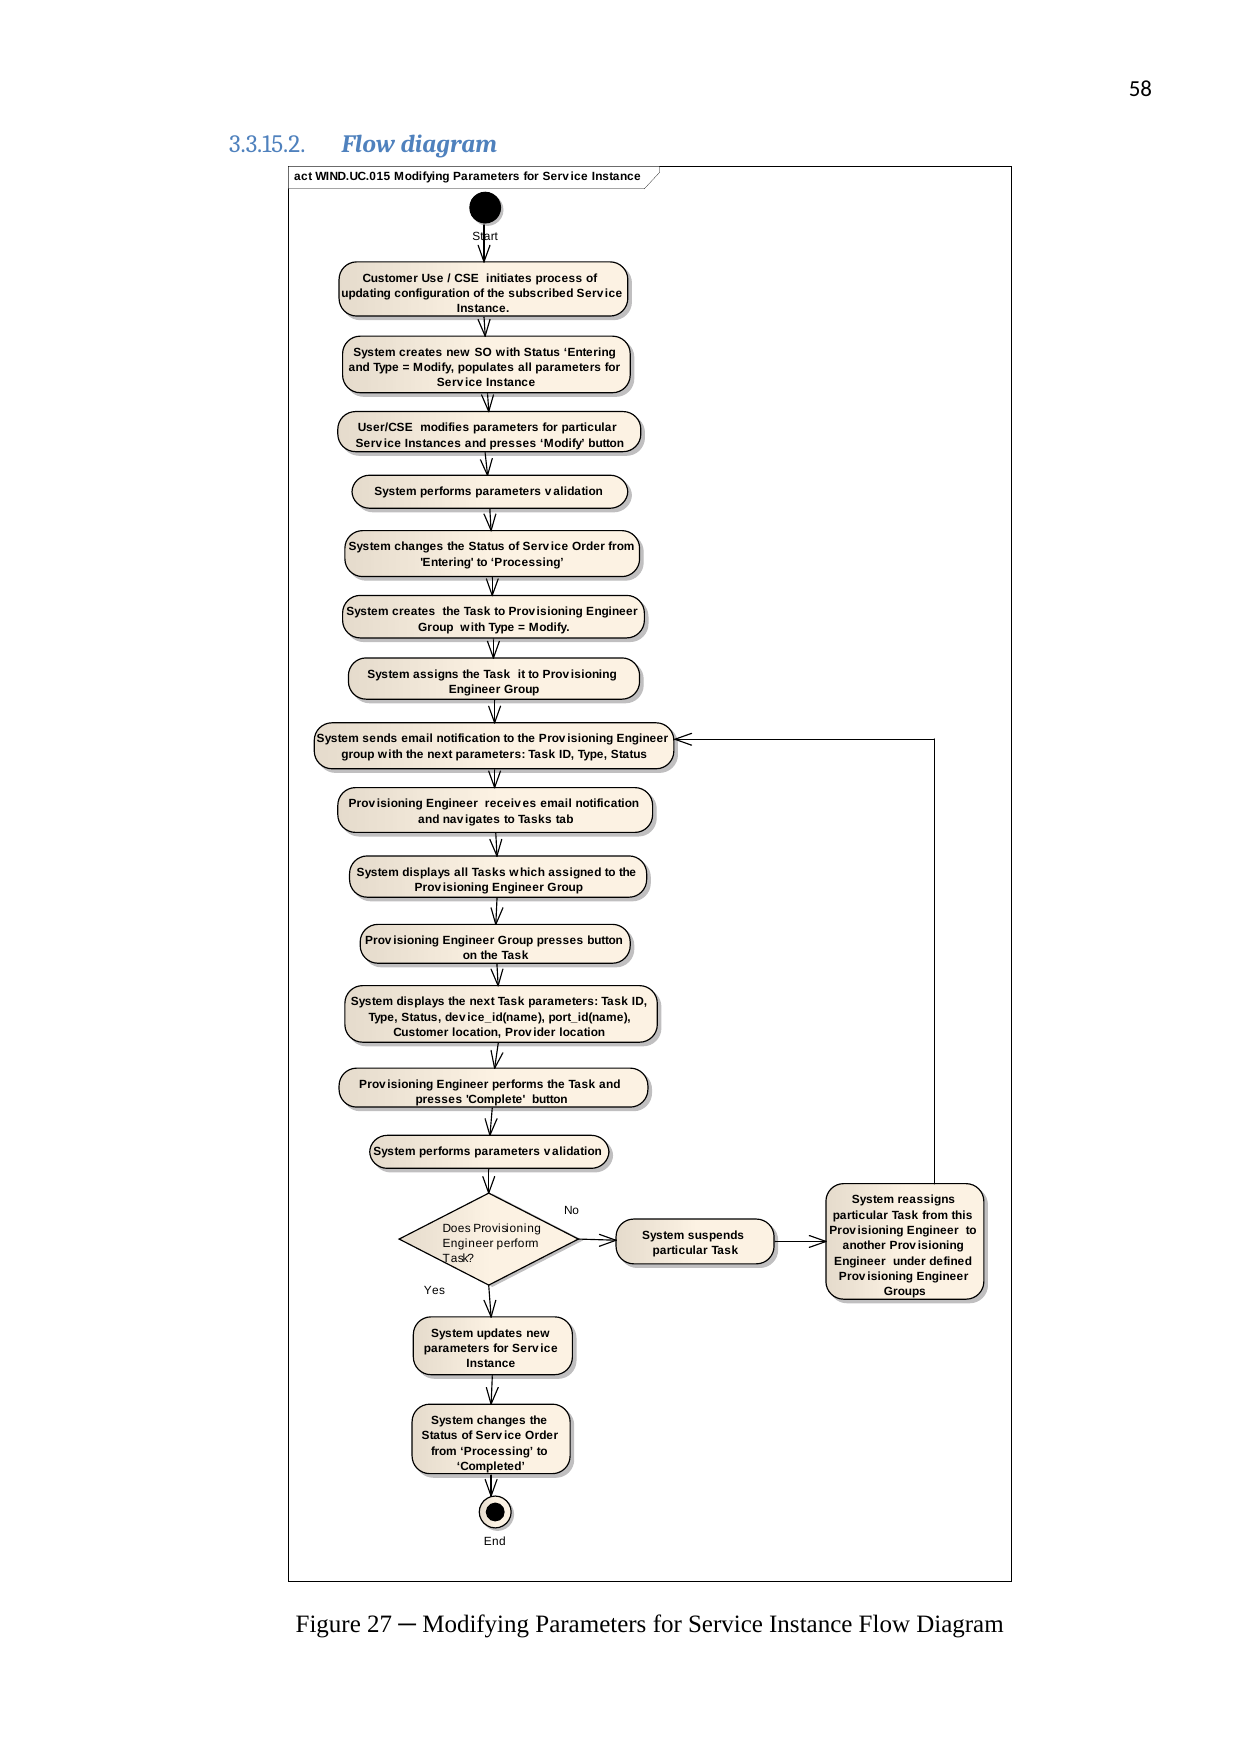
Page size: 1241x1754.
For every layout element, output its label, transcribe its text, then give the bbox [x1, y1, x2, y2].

subtitle Flow diagram [229, 130, 1152, 158]
text Figure 27 ─ Modifying Parameters for Service Instance Flow Diagram [148, 1609, 1152, 1638]
